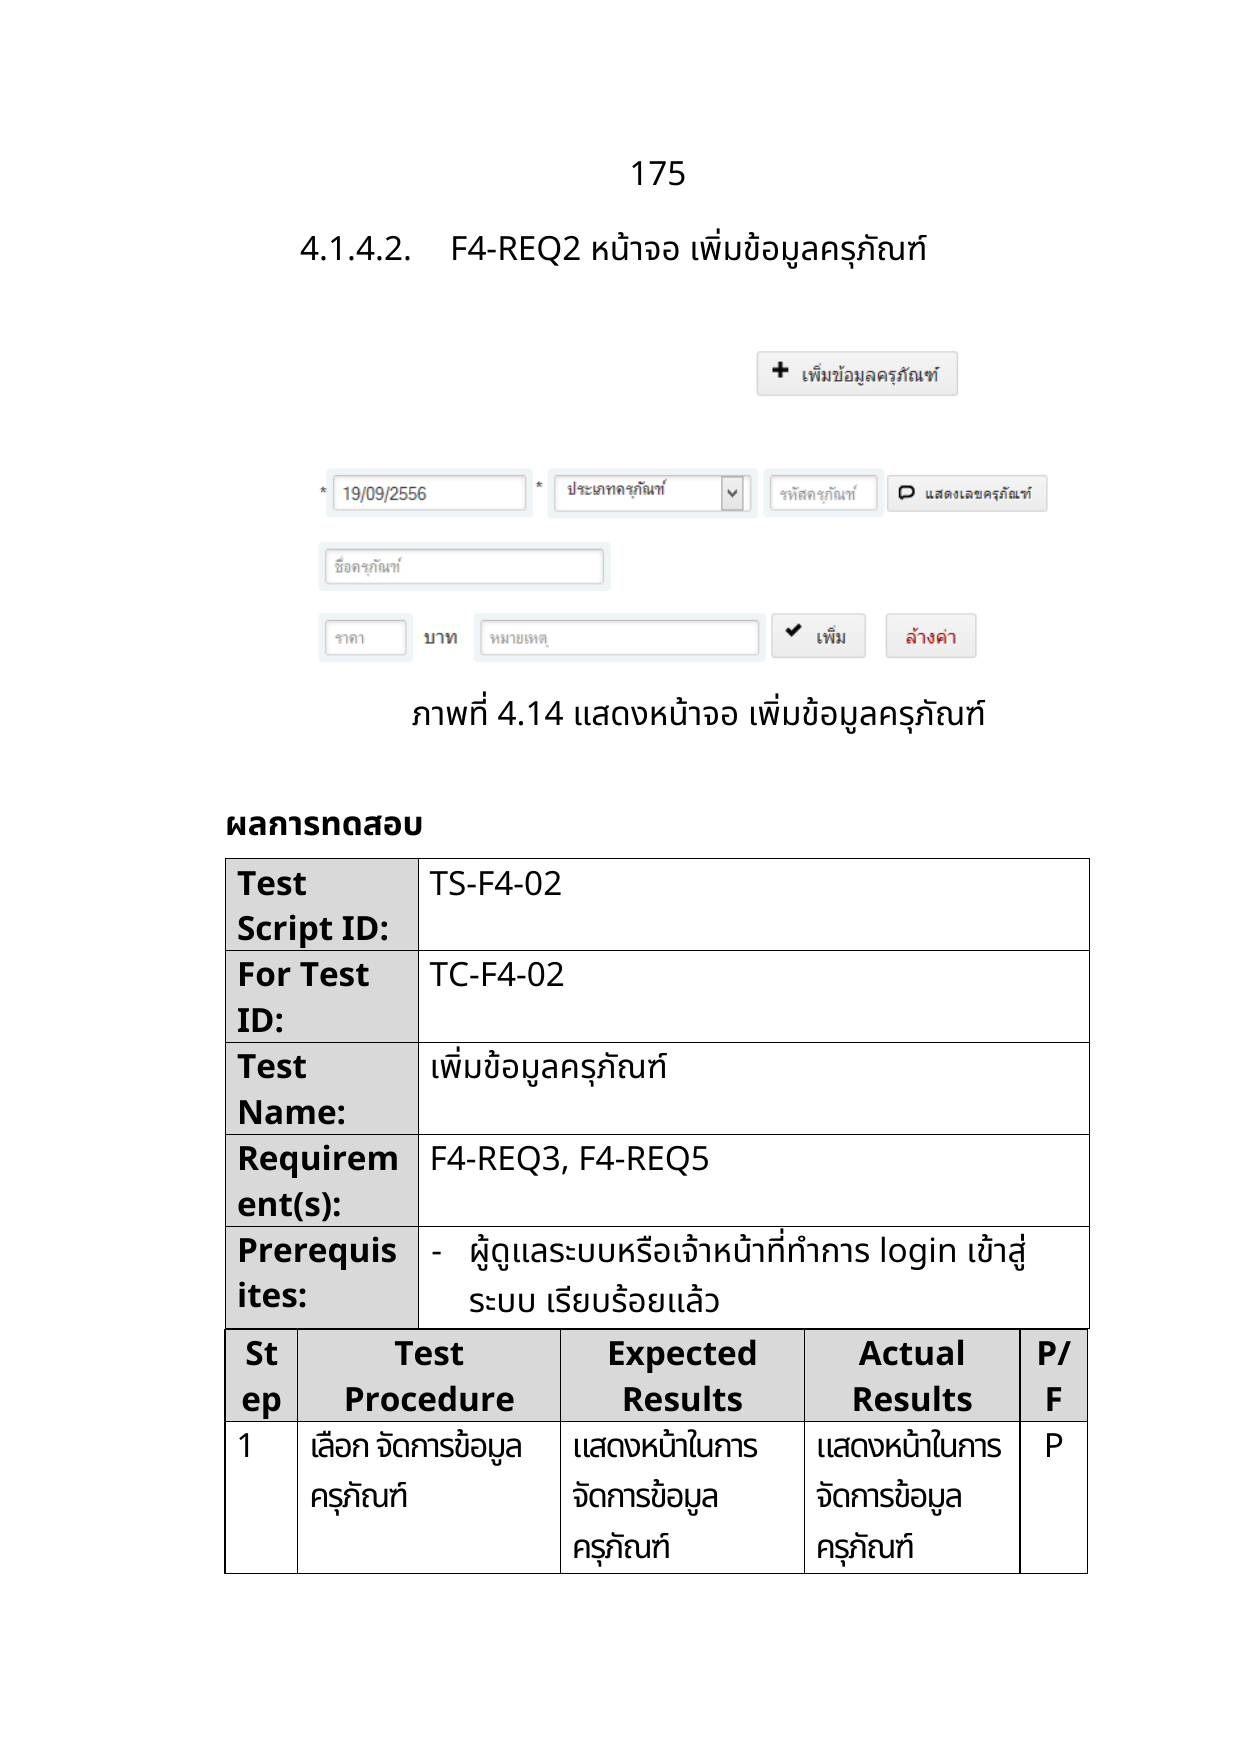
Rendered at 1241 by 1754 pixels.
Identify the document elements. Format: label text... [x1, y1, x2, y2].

table_cell Test Name: [226, 1043, 418, 1134]
table_header Step [226, 1330, 297, 1421]
table_header Test Procedure [298, 1330, 560, 1421]
text ผลการทดสอบ [225, 800, 1090, 851]
table_cell ผู้ดูแลระบบหรือเจ้าหน้าที่ทำการ login เข้าสู่ระบบ เรียบร้อยแล้ว [419, 1227, 1089, 1328]
table_header Actual Results [805, 1330, 1019, 1421]
table_cell Prerequisites: [226, 1227, 418, 1328]
table_header Expected Results [561, 1330, 804, 1421]
table_header Test Script ID: [226, 859, 418, 950]
list ภาพที่ 4.14 แสดงหน้าจอ เพิ่มข้อมูลครุภัณฑ์ [307, 690, 1090, 741]
table_cell แสดงหน้าในการจัดการข้อมูลครุภัณฑ์ [805, 1422, 1019, 1573]
table_cell แสดงหน้าในการจัดการข้อมูลครุภัณฑ์ [561, 1422, 804, 1573]
table_cell F4-REQ3, F4-REQ5 [419, 1135, 1089, 1226]
table_header P/F [1021, 1330, 1087, 1421]
table_cell เพิ่มข้อมูลครุภัณฑ์ [419, 1043, 1089, 1134]
table_cell Requirement(s): [226, 1135, 418, 1226]
table_cell 1 [226, 1422, 297, 1573]
table_cell เลือก จัดการข้อมูลครุภัณฑ์ [298, 1422, 560, 1573]
table_cell For Test ID: [226, 951, 418, 1042]
table_cell P [1021, 1422, 1087, 1573]
table_header TS-F4-02 [419, 859, 1089, 950]
table_cell TC-F4-02 [419, 951, 1089, 1042]
list F4-REQ2 หน้าจอ เพิ่มข้อมูลครุภัณฑ์ [300, 225, 1090, 276]
